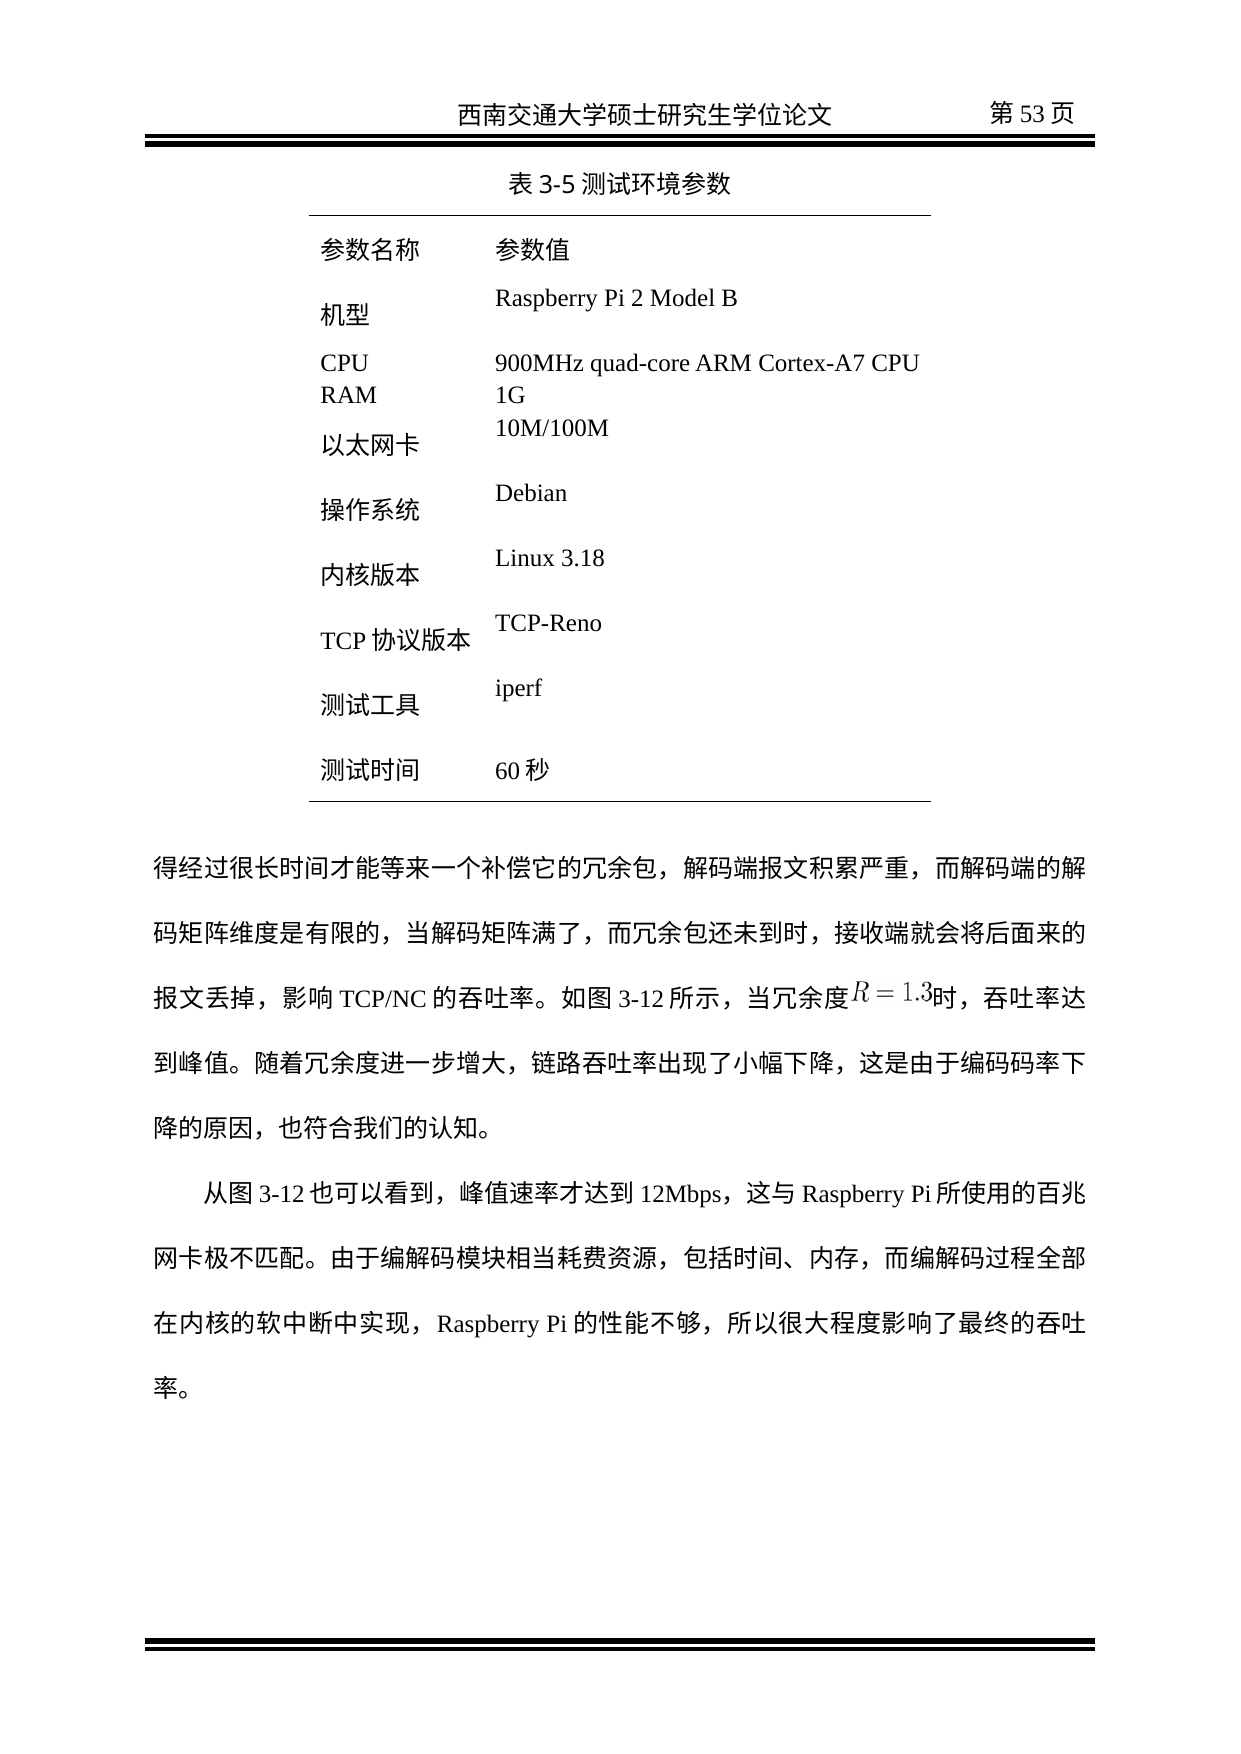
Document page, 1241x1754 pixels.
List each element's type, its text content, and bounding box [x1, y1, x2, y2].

table_cell Debian [484, 476, 931, 541]
table_cell 内核版本 [309, 541, 484, 606]
table_cell 以太网卡 [309, 411, 484, 476]
table_cell 测试时间 [309, 736, 484, 801]
table_cell iperf [484, 671, 931, 736]
table_cell TCP协议版本 [309, 606, 484, 671]
table_cell Raspberry Pi 2 Model B [484, 281, 931, 346]
table_cell 900MHz quad-core ARM Cortex-A7 CPU [484, 346, 931, 378]
table_header 参数名称 [309, 216, 484, 281]
table_cell RAM [309, 379, 484, 411]
table_cell Linux 3.18 [484, 541, 931, 606]
table_cell 操作系统 [309, 476, 484, 541]
text 表3-5 测试环境参数 [153, 150, 1087, 215]
table_cell 10M/100M [484, 411, 931, 476]
table_cell 60秒 [484, 736, 931, 801]
table_cell 机型 [309, 281, 484, 346]
table_cell CPU [309, 346, 484, 378]
table_header 参数值 [484, 216, 931, 281]
text 得经过很长时间才能等来一个补偿它的冗余包，解码端报文积累严重，而解码端的解码矩阵维度是有限的，当解码矩阵满了，而冗余包还未到时，接收端就会将后面来的报文丢掉，影响TCP/NC的吞吐率。如图3-12所示，当冗余度时，吞吐率达到峰值。随着冗余度进一步增大，链路吞吐率出现了小幅下降，这是由于编码码率下降的原因，也符合我们的认知。 [153, 834, 1087, 1159]
table_cell 测试工具 [309, 671, 484, 736]
table_cell 1G [484, 379, 931, 411]
text 从图3-12也可以看到，峰值速率才达到12Mbps，这与Raspberry Pi所使用的百兆网卡极不匹配。由于编解码模块相当耗费资源，包括时间、内存，而编解码过程全部在内核的软中断中实现，Raspberry Pi的性能不够，所以很大程度影响了最终的吞吐率。 [153, 1159, 1087, 1419]
table_cell TCP-Reno [484, 606, 931, 671]
